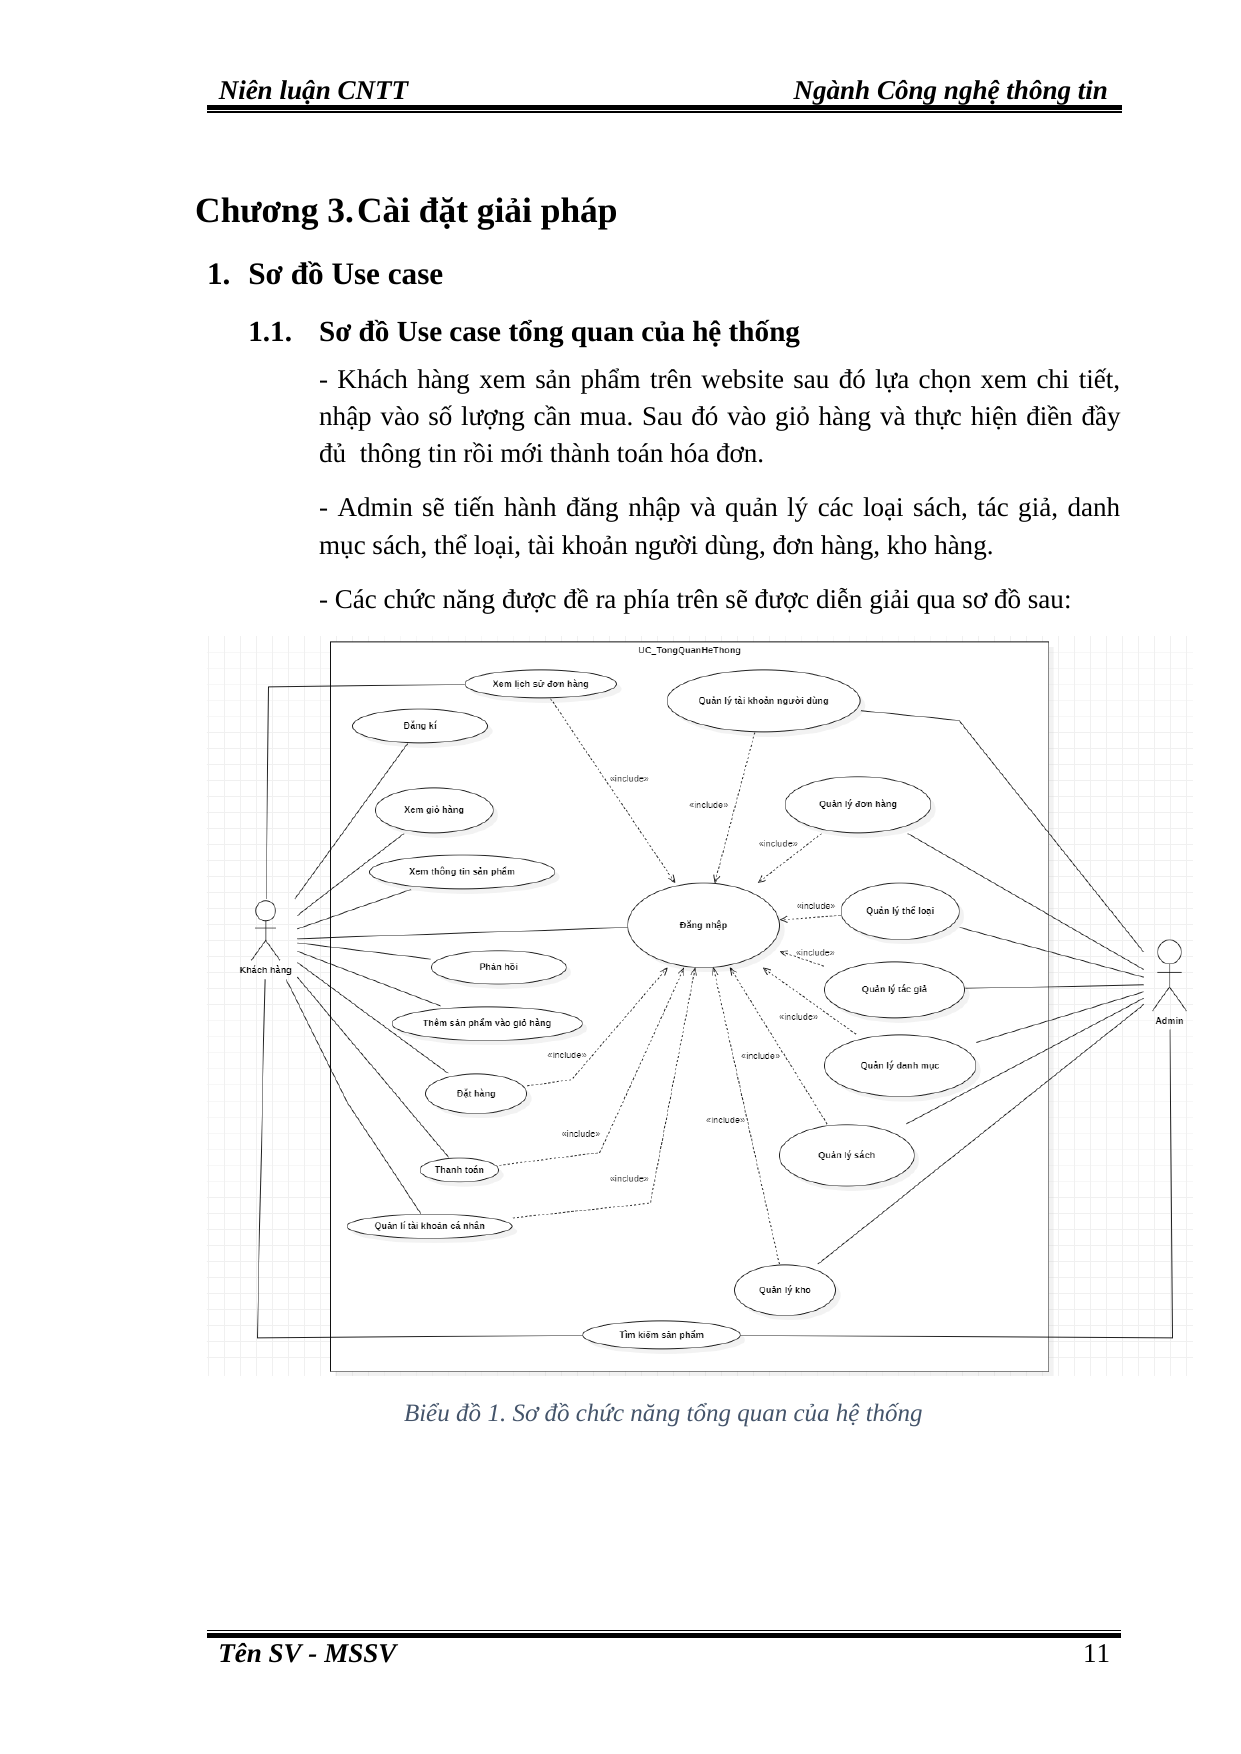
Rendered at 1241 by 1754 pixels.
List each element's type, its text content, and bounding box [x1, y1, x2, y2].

text Sơ đồ Use case tổng quan của hệ thống [248, 314, 1122, 348]
picture [206, 636, 1193, 1376]
text Cài đặt giải pháp [195, 190, 1098, 231]
text - Các chức năng được đề ra phía trên sẽ được diễn giải qua sơ đồ sau: [319, 583, 1122, 614]
list Sơ đồ Use case [207, 255, 1122, 291]
text - Khách hàng xem sản phẩm trên website sau đó lựa chọn xem chi tiết, nhập vào số lượng cần mua. Sau đó vào giỏ hàng và thực hiện điền đầy đủ thông tin rồi mới thành toán hóa đơn. [319, 363, 1122, 469]
text - Admin sẽ tiến hành đăng nhập và quản lý các loại sách, tác giả, danh mục sách, thể loại, tài khoản người dùng, đơn hàng, kho hàng. [319, 491, 1122, 560]
text Biểu đồ 1. Sơ đồ chức năng tổng quan của hệ thống [207, 1398, 1122, 1427]
